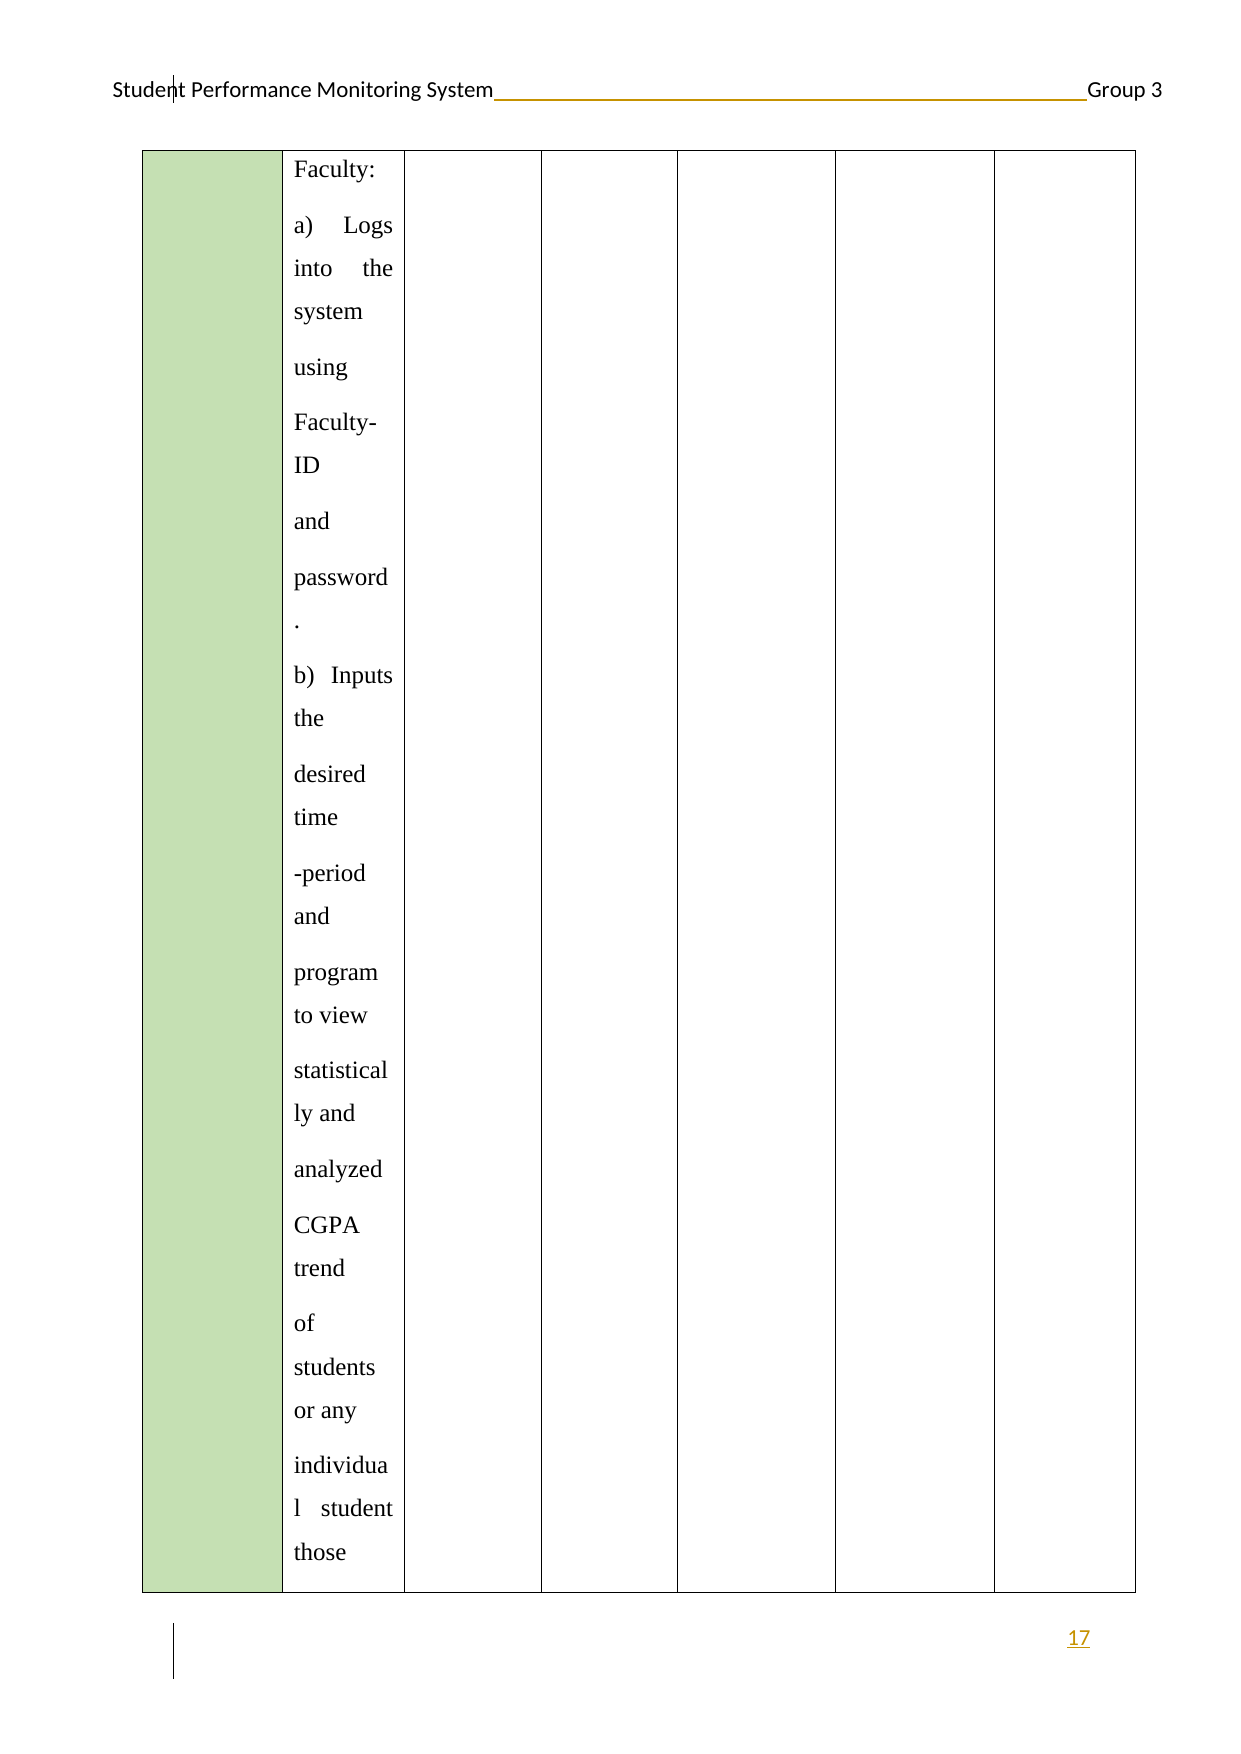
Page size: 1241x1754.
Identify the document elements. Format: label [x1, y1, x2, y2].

table_cell [283, 151, 404, 1592]
table_cell [678, 151, 835, 1592]
table_cell [542, 151, 677, 1592]
table_cell [143, 151, 282, 1592]
table_cell [836, 151, 994, 1592]
table_cell [995, 151, 1135, 1592]
table_cell [405, 151, 541, 1592]
